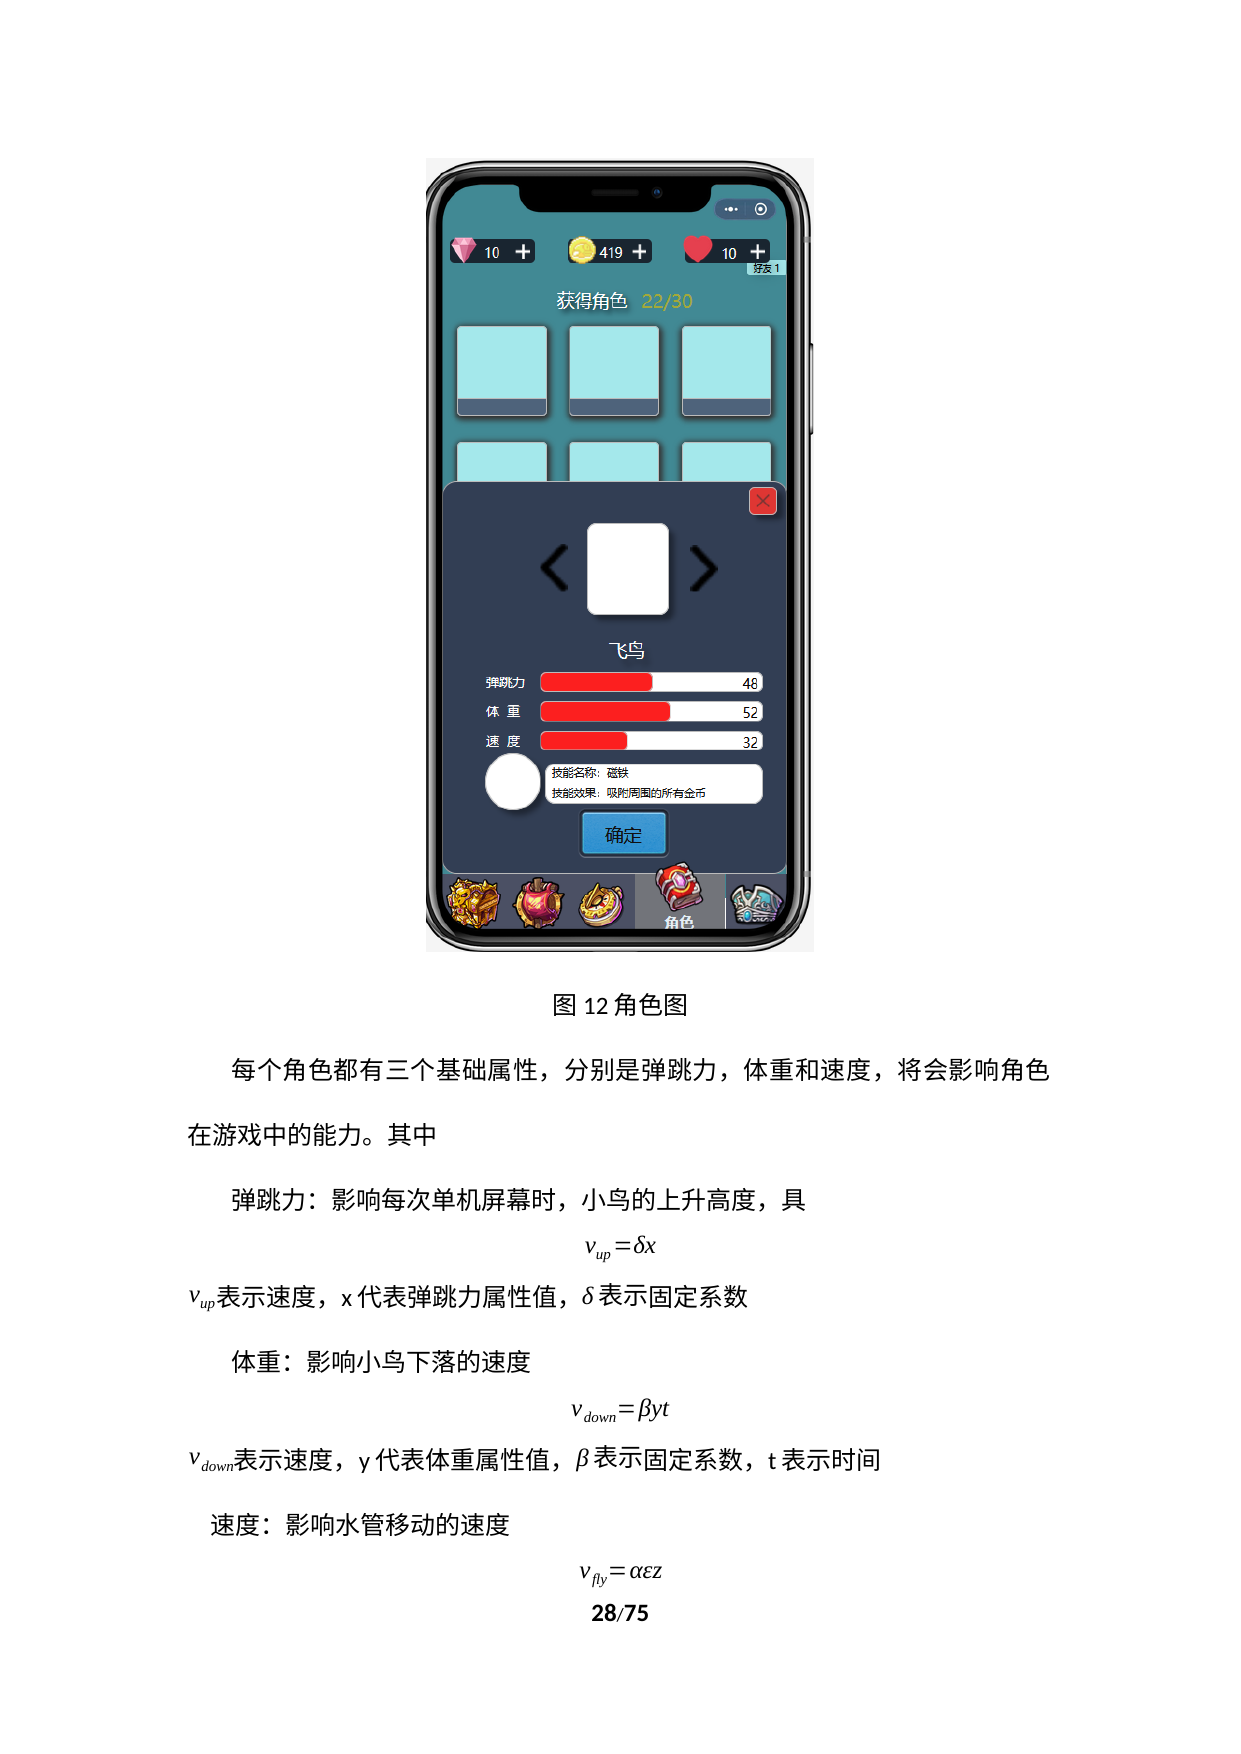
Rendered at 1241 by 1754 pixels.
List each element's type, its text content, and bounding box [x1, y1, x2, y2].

text 速度：影响水管移动的速度 [187, 1491, 1053, 1556]
text 表示速度，x代表弹跳力属性值，固定系数 [187, 1263, 1053, 1328]
picture [426, 158, 814, 952]
text 表示速度，y代表体重属性值，固定系数，t表示时间 [187, 1426, 1053, 1491]
text 每个角色都有三个基础属性，分别是弹跳力，体重和速度，将会影响角色在游戏中的能力。其中 [187, 1036, 1053, 1166]
text 图 11角色图 [187, 971, 1053, 1036]
text 弹跳力：影响每次单机屏幕时，小鸟的上升高度，具 [187, 1166, 1053, 1231]
text 体重：影响小鸟下落的速度 [187, 1328, 1053, 1393]
